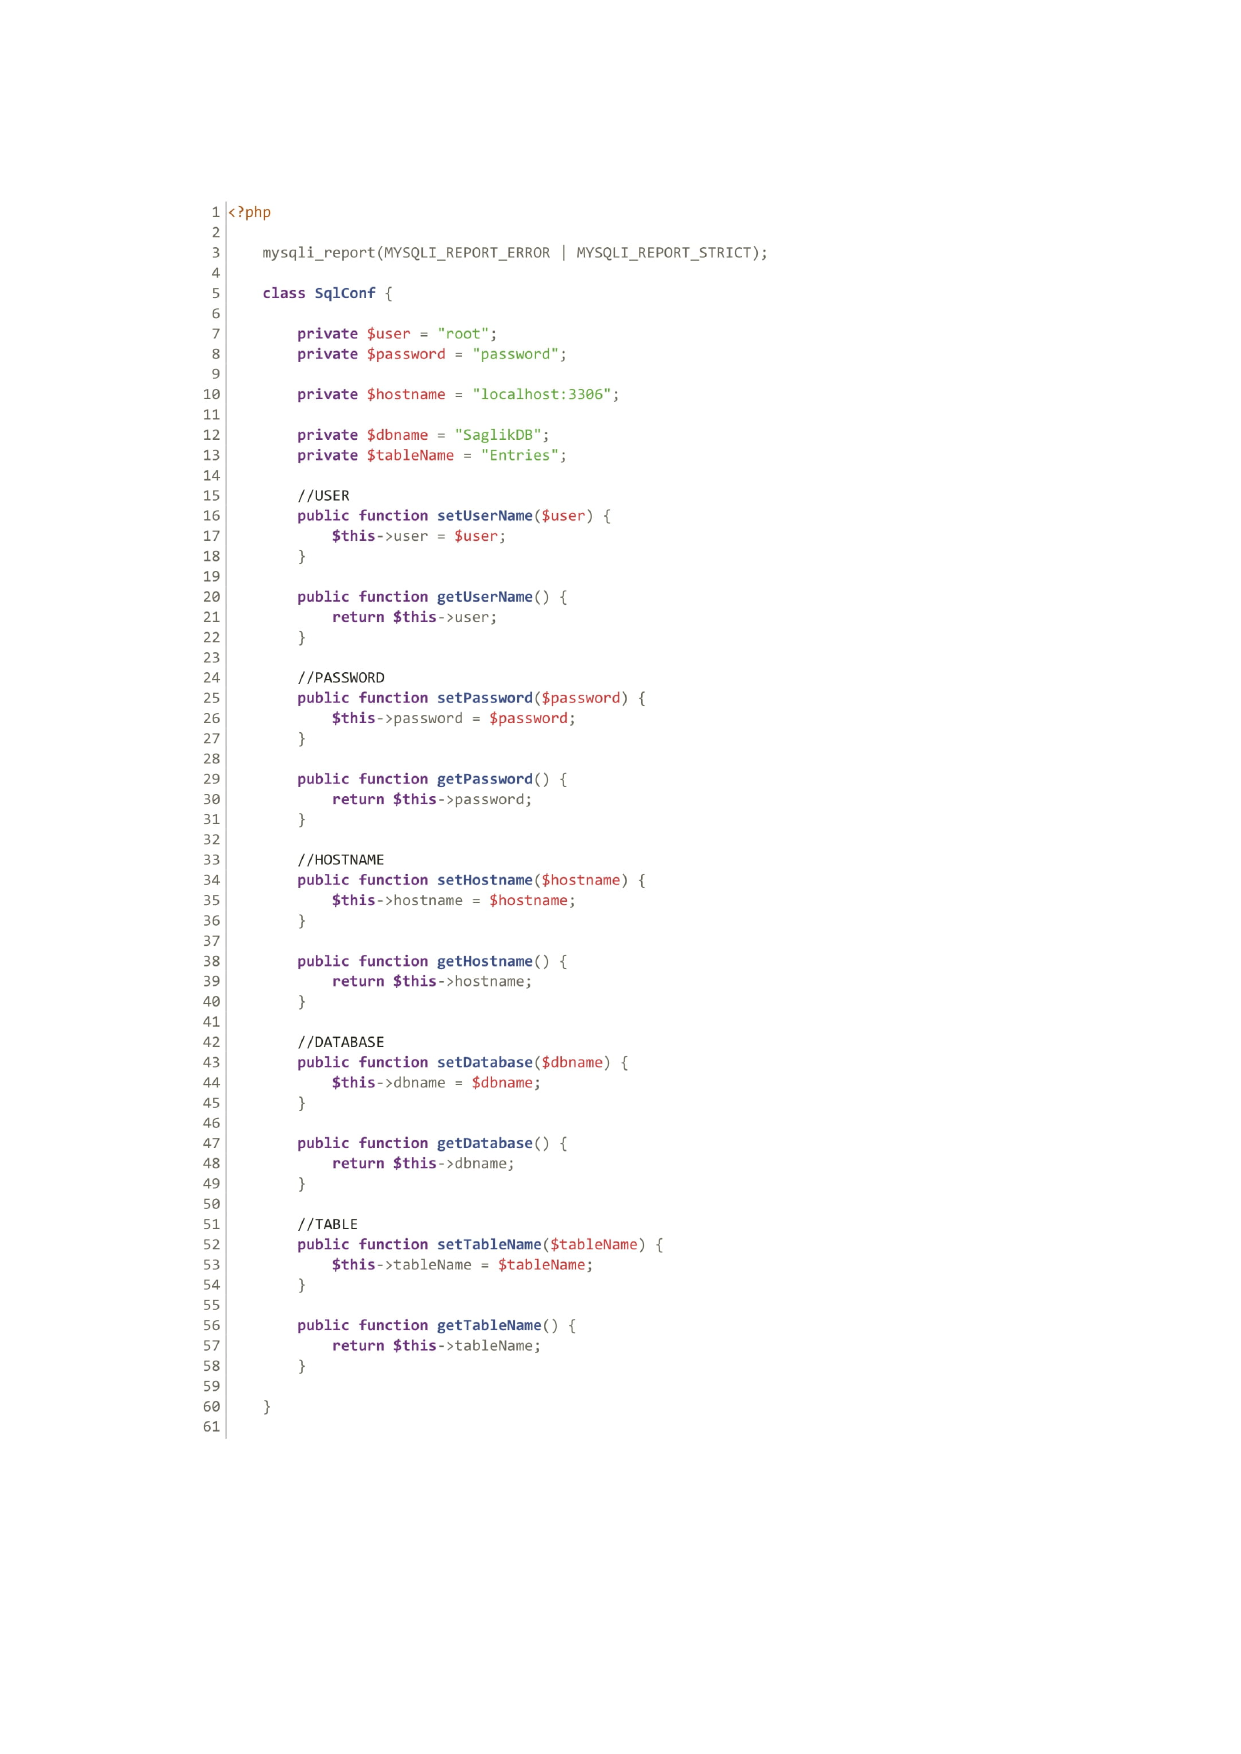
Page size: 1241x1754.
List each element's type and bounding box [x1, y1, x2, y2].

picture [147, 147, 1092, 1483]
